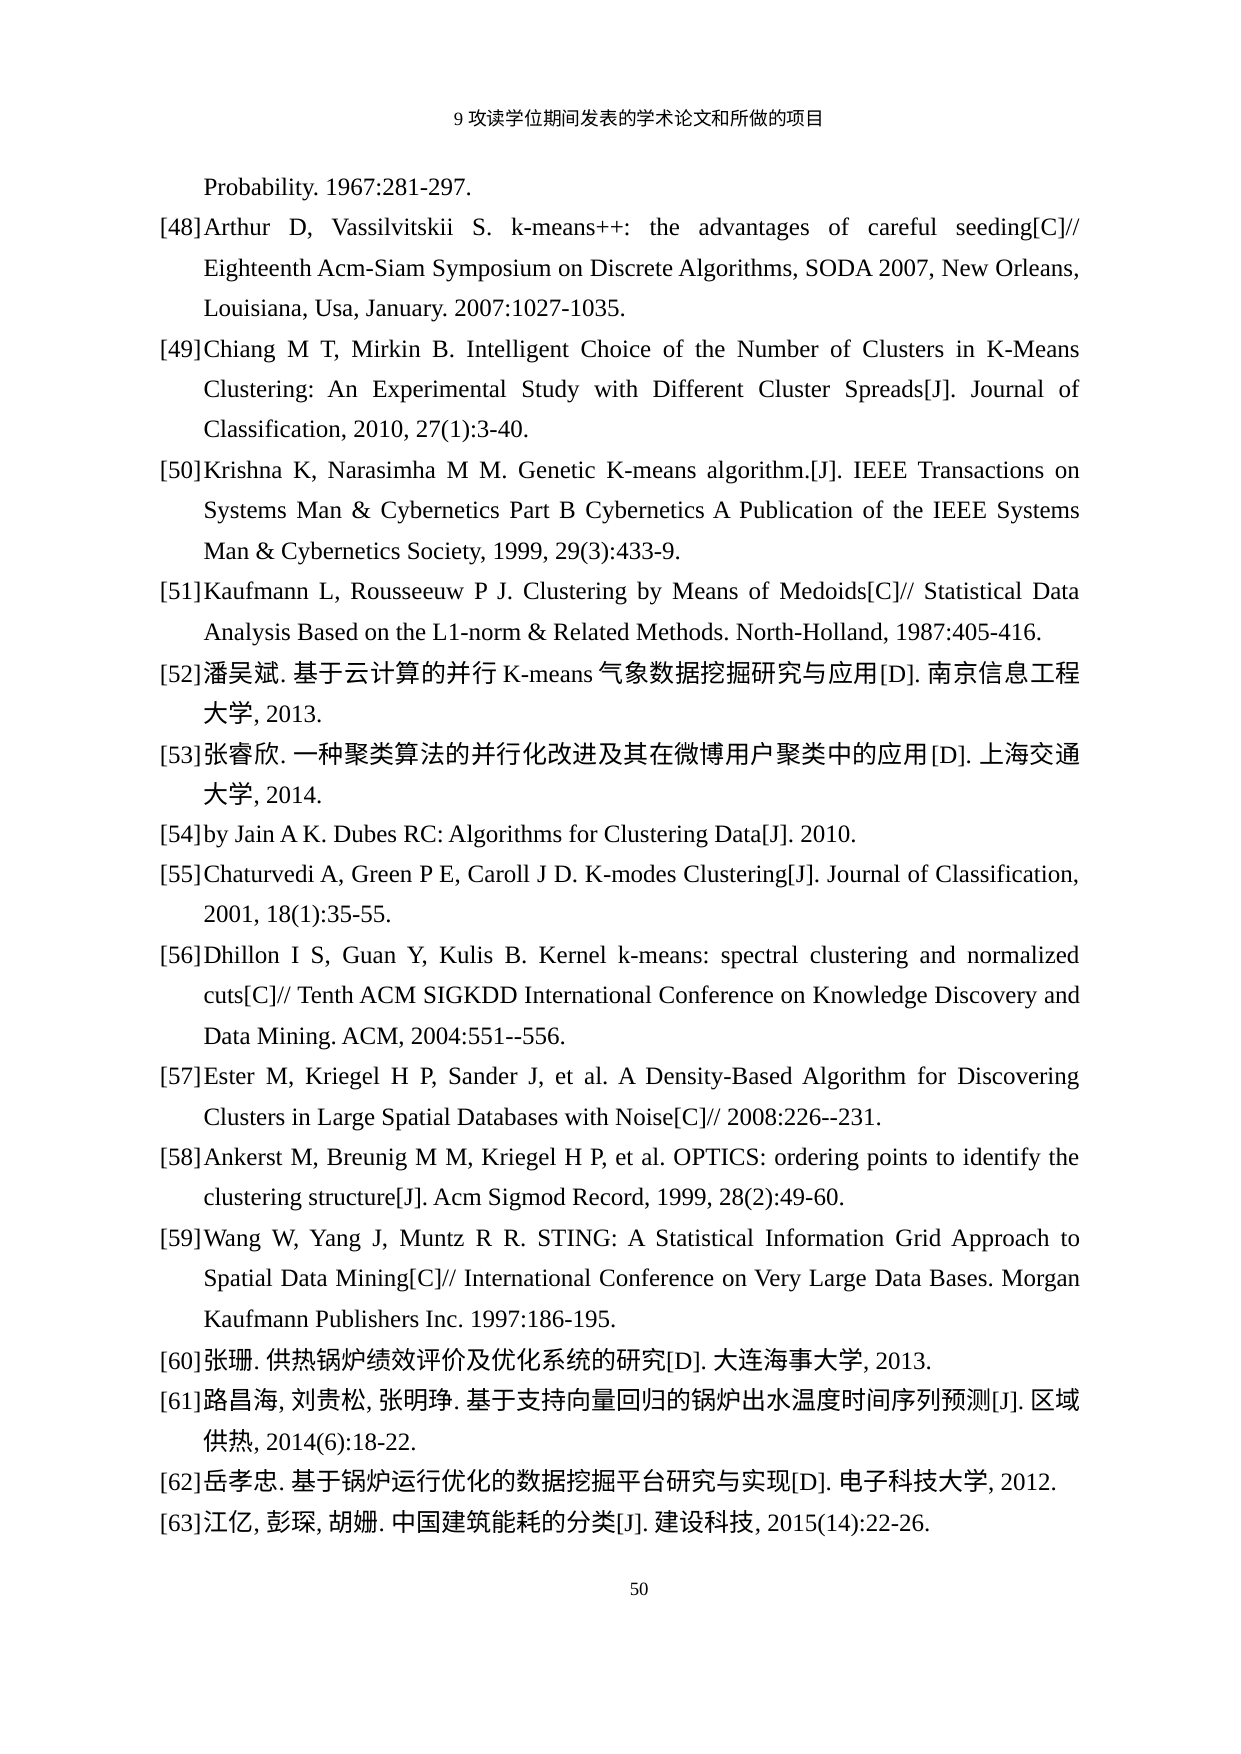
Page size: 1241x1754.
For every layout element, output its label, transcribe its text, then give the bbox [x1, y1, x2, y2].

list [159, 166, 1081, 207]
list 江亿, 彭琛, 胡姗. 中国建筑能耗的分类[J]. 建设科技, 2015(14):22-26. [159, 1500, 1081, 1540]
list 张睿欣. 一种聚类算法的并行化改进及其在微博用户聚类中的应用[D]. 上海交通大学, 2014. [159, 732, 1081, 813]
list Krishna K, Narasimha M M. Genetic K-means algorithm.[J]. IEEE Transactions on Systems Man & Cybernetics Part B Cybernetics A Publication of the IEEE Systems Man & Cybernetics Society, 1999, 29(3):433-9. [159, 449, 1081, 570]
list Chaturvedi A, Green P E, Caroll J D. K-modes Clustering[J]. Journal of Classification, 2001, 18(1):35-55. [159, 853, 1081, 934]
list Kaufmann L, Rousseeuw P J. Clustering by Means of Medoids[C]// Statistical Data Analysis Based on the L1-norm & Related Methods. North-Holland, 1987:405-416. [159, 570, 1081, 651]
list Ankerst M, Breunig M M, Kriegel H P, et al. OPTICS: ordering points to identify the clustering structure[J]. Acm Sigmod Record, 1999, 28(2):49-60. [159, 1136, 1081, 1217]
list Chiang M T, Mirkin B. Intelligent Choice of the Number of Clusters in K-Means Clustering: An Experimental Study with Different Cluster Spreads[J]. Journal of Classification, 2010, 27(1):3-40. [159, 328, 1081, 449]
list Arthur D, Vassilvitskii S. k-means++: the advantages of careful seeding[C]// Eighteenth Acm-Siam Symposium on Discrete Algorithms, SODA 2007, New Orleans, Louisiana, Usa, January. 2007:1027-1035. [159, 207, 1081, 328]
list 岳孝忠. 基于锅炉运行优化的数据挖掘平台研究与实现[D]. 电子科技大学, 2012. [159, 1459, 1081, 1500]
list Dhillon I S, Guan Y, Kulis B. Kernel k-means: spectral clustering and normalized cuts[C]// Tenth ACM SIGKDD International Conference on Knowledge Discovery and Data Mining. ACM, 2004:551--556. [159, 934, 1081, 1055]
list Wang W, Yang J, Muntz R R. STING: A Statistical Information Grid Approach to Spatial Data Mining[C]// International Conference on Very Large Data Bases. Morgan Kaufmann Publishers Inc. 1997:186-195. [159, 1217, 1081, 1338]
list by Jain A K. Dubes RC: Algorithms for Clustering Data[J]. 2010. [159, 813, 1081, 853]
list Ester M, Kriegel H P, Sander J, et al. A Density-Based Algorithm for Discovering Clusters in Large Spatial Databases with Noise[C]// 2008:226--231. [159, 1055, 1081, 1136]
list 潘吴斌. 基于云计算的并行K-means气象数据挖掘研究与应用[D]. 南京信息工程大学, 2013. [159, 651, 1081, 732]
list 路昌海, 刘贵松, 张明琤. 基于支持向量回归的锅炉出水温度时间序列预测[J]. 区域供热, 2014(6):18-22. [159, 1379, 1081, 1459]
list 张珊. 供热锅炉绩效评价及优化系统的研究[D]. 大连海事大学, 2013. [159, 1338, 1081, 1379]
